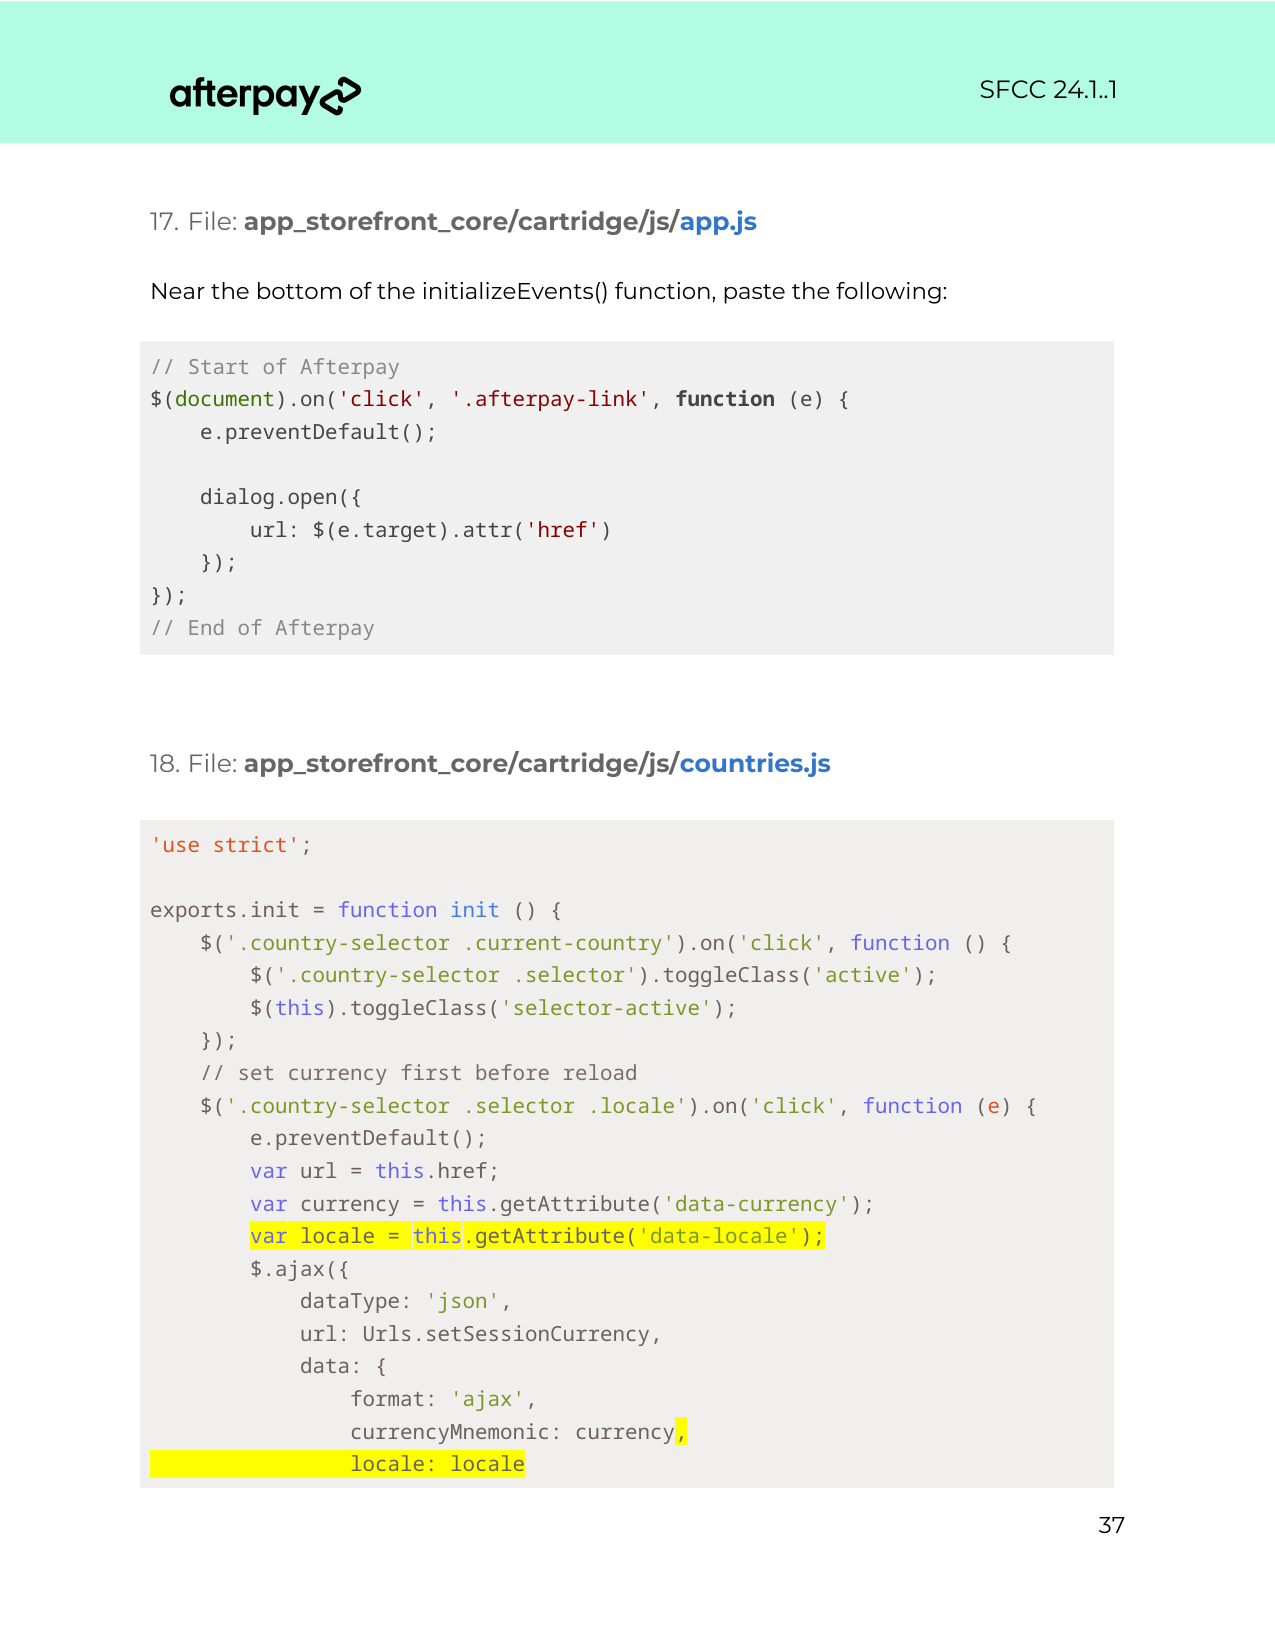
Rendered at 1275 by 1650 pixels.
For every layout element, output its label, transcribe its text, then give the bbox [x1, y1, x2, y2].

table_header // Start of Afterpay $(document).on('click', '.afterpay-link', function (e) { e.preventDefault(); dialog.open({ url: $(e.target).attr('href') }); }); // End of Afterpay [140, 341, 1114, 655]
subtitle File: app_storefront_core/cartridge/js/app.js [150, 206, 1125, 237]
picture [134, 48, 397, 144]
subtitle File: app_storefront_core/cartridge/js/countries.js [150, 749, 1125, 779]
text Near the bottom of the initializeEvents() function, paste the following: [150, 277, 1125, 305]
